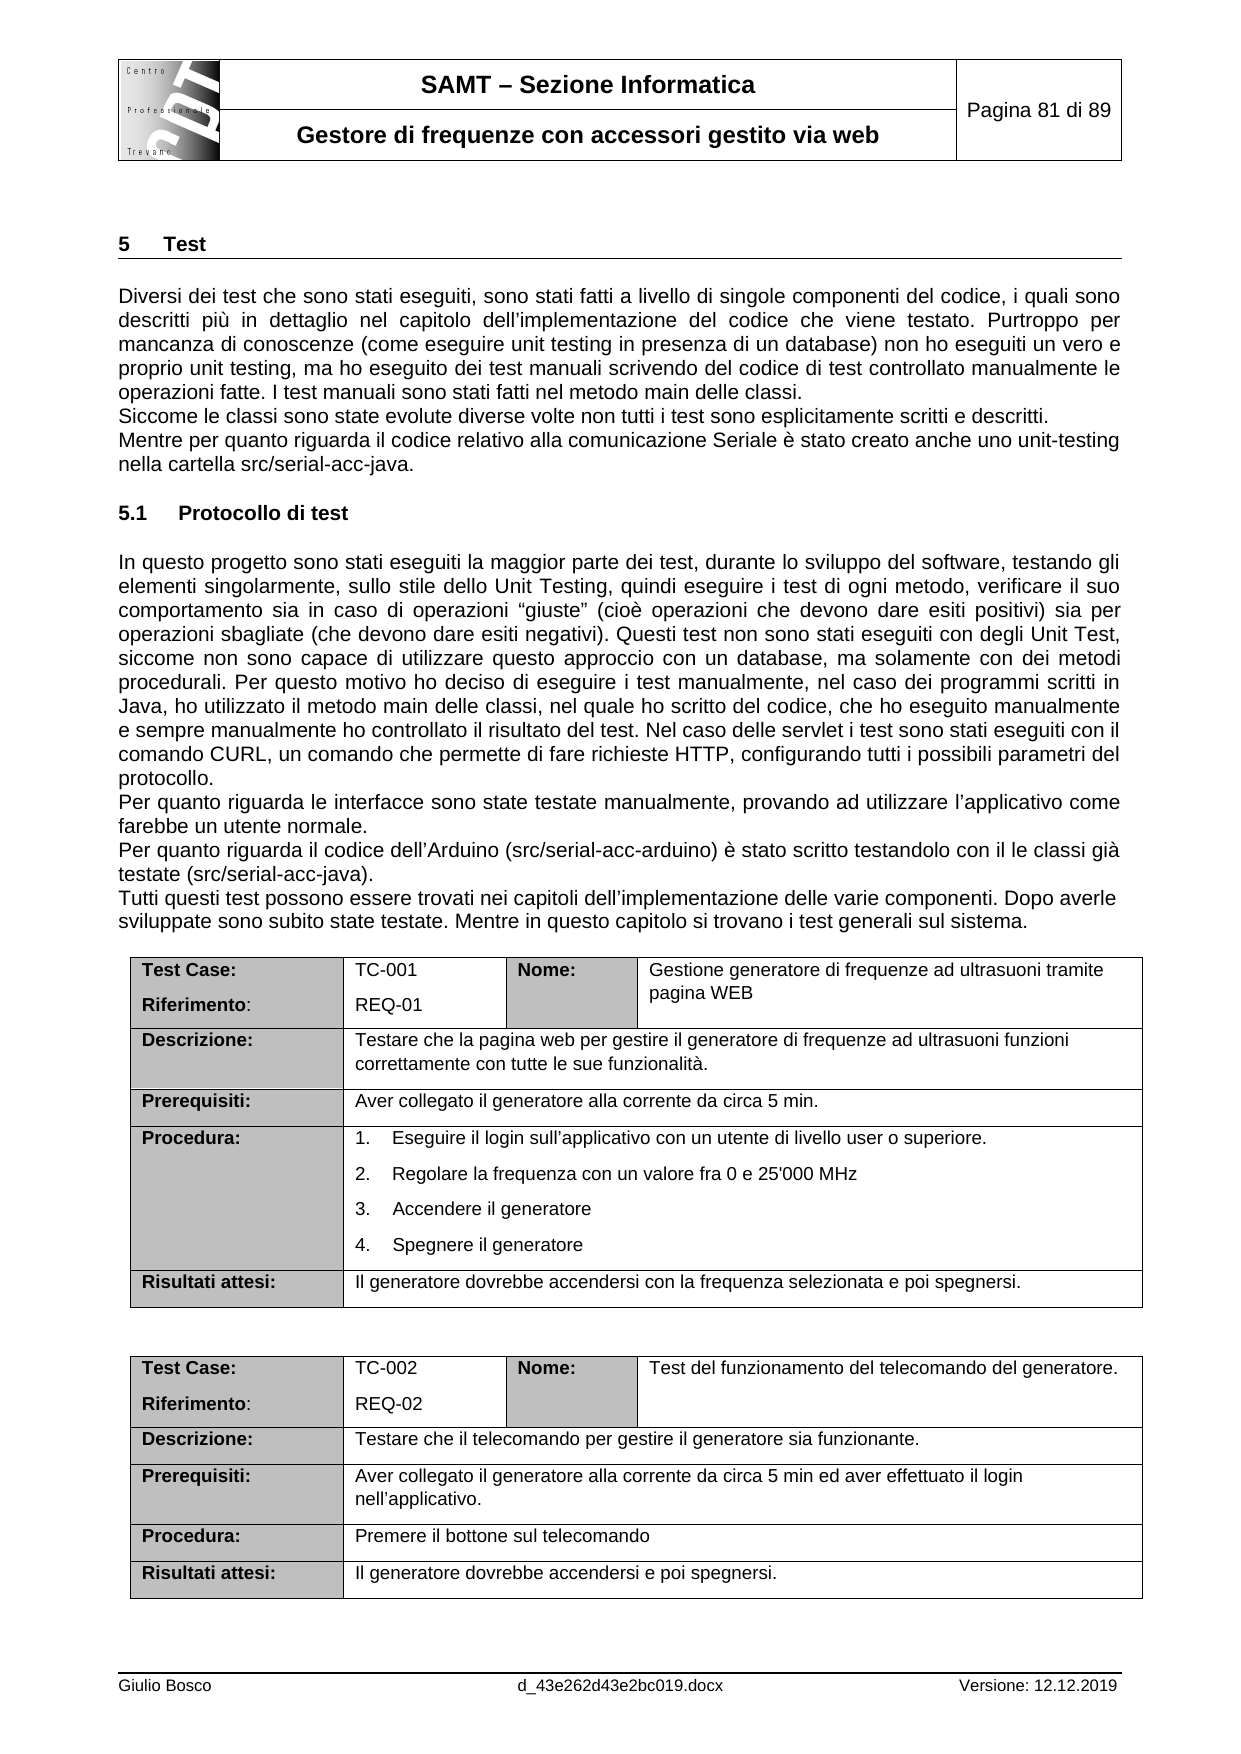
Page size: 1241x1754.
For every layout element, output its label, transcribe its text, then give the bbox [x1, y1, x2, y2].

subtitle Protocollo di test [118, 501, 1122, 525]
table_cell Eseguire il login sull’applicativo con un utente di livello user o superiore. Regolare la frequenza con un valore fra 0 e 25'000 MHz Accendere il generatore Spegnere il generatore [344, 1127, 1142, 1270]
table_cell Descrizione: [131, 1029, 343, 1088]
table_header TC-002 REQ-02 [344, 1357, 506, 1427]
picture [119, 60, 220, 160]
text Per quanto riguarda il codice dell’Arduino (src/serial-acc-arduino) è stato scritto testandolo con il le classi già testate (src/serial-acc-java). [118, 837, 1122, 885]
table_cell Il generatore dovrebbe accendersi e poi spegnersi. [344, 1562, 1142, 1598]
table_cell Risultati attesi: [131, 1271, 343, 1307]
table_cell Aver collegato il generatore alla corrente da circa 5 min ed aver effettuato il login nell’applicativo. [344, 1465, 1142, 1524]
text Mentre per quanto riguarda il codice relativo alla comunicazione Seriale è stato creato anche uno unit-testing nella cartella src/serial-acc-java. [118, 428, 1122, 476]
table_header Test Case: Riferimento: [131, 958, 343, 1028]
table_header Gestione generatore di frequenze ad ultrasuoni tramite pagina WEB [638, 958, 1142, 1028]
table_cell Aver collegato il generatore alla corrente da circa 5 min. [344, 1090, 1142, 1126]
text In questo progetto sono stati eseguiti la maggior parte dei test, durante lo sviluppo del software, testando gli elementi singolarmente, sullo stile dello Unit Testing, quindi eseguire i test di ogni metodo, verificare il suo comportamento sia in caso di operazioni “giuste” (cioè operazioni che devono dare esiti positivi) sia per operazioni sbagliate (che devono dare esiti negativi). Questi test non sono stati eseguiti con degli Unit Test, siccome non sono capace di utilizzare questo approccio con un database, ma solamente con dei metodi procedurali. Per questo motivo ho deciso di eseguire i test manualmente, nel caso dei programmi scritti in Java, ho utilizzato il metodo main delle classi, nel quale ho scritto del codice, che ho eseguito manualmente e sempre manualmente ho controllato il risultato del test. Nel caso delle servlet i test sono stati eseguiti con il comando CURL, un comando che permette di fare richieste HTTP, configurando tutti i possibili parametri del protocollo. [118, 550, 1122, 789]
table_header TC-001 REQ-01 [344, 958, 506, 1028]
text Siccome le classi sono state evolute diverse volte non tutti i test sono esplicitamente scritti e descritti. [118, 404, 1122, 428]
table_cell Prerequisiti: [131, 1465, 343, 1524]
table_cell Testare che il telecomando per gestire il generatore sia funzionante. [344, 1428, 1142, 1464]
table_cell Testare che la pagina web per gestire il generatore di frequenze ad ultrasuoni funzioni correttamente con tutte le sue funzionalità. [344, 1029, 1142, 1088]
text Diversi dei test che sono stati eseguiti, sono stati fatti a livello di singole componenti del codice, i quali sono descritti più in dettaglio nel capitolo dell’implementazione del codice che viene testato. Purtroppo per mancanza di conoscenze (come eseguire unit testing in presenza di un database) non ho eseguiti un vero e proprio unit testing, ma ho eseguito dei test manuali scrivendo del codice di test controllato manualmente le operazioni fatte. I test manuali sono stati fatti nel metodo main delle classi. [118, 284, 1122, 404]
table_header Test del funzionamento del telecomando del generatore. [638, 1357, 1142, 1427]
subtitle Test [118, 232, 1122, 258]
table_header Test Case: Riferimento: [131, 1357, 343, 1427]
text Tutti questi test possono essere trovati nei capitoli dell’implementazione delle varie componenti. Dopo averle sviluppate sono subito state testate. Mentre in questo capitolo si trovano i test generali sul sistema. [118, 885, 1122, 933]
table_cell Procedura: [131, 1127, 343, 1270]
table_cell Prerequisiti: [131, 1090, 343, 1126]
table_header Nome: [507, 1357, 637, 1427]
table_cell Procedura: [131, 1525, 343, 1561]
table_cell Il generatore dovrebbe accendersi con la frequenza selezionata e poi spegnersi. [344, 1271, 1142, 1307]
text Per quanto riguarda le interfacce sono state testate manualmente, provando ad utilizzare l’applicativo come farebbe un utente normale. [118, 789, 1122, 837]
table_cell Premere il bottone sul telecomando [344, 1525, 1142, 1561]
table_cell Risultati attesi: [131, 1562, 343, 1598]
table_header Nome: [507, 958, 637, 1028]
table_cell Descrizione: [131, 1428, 343, 1464]
